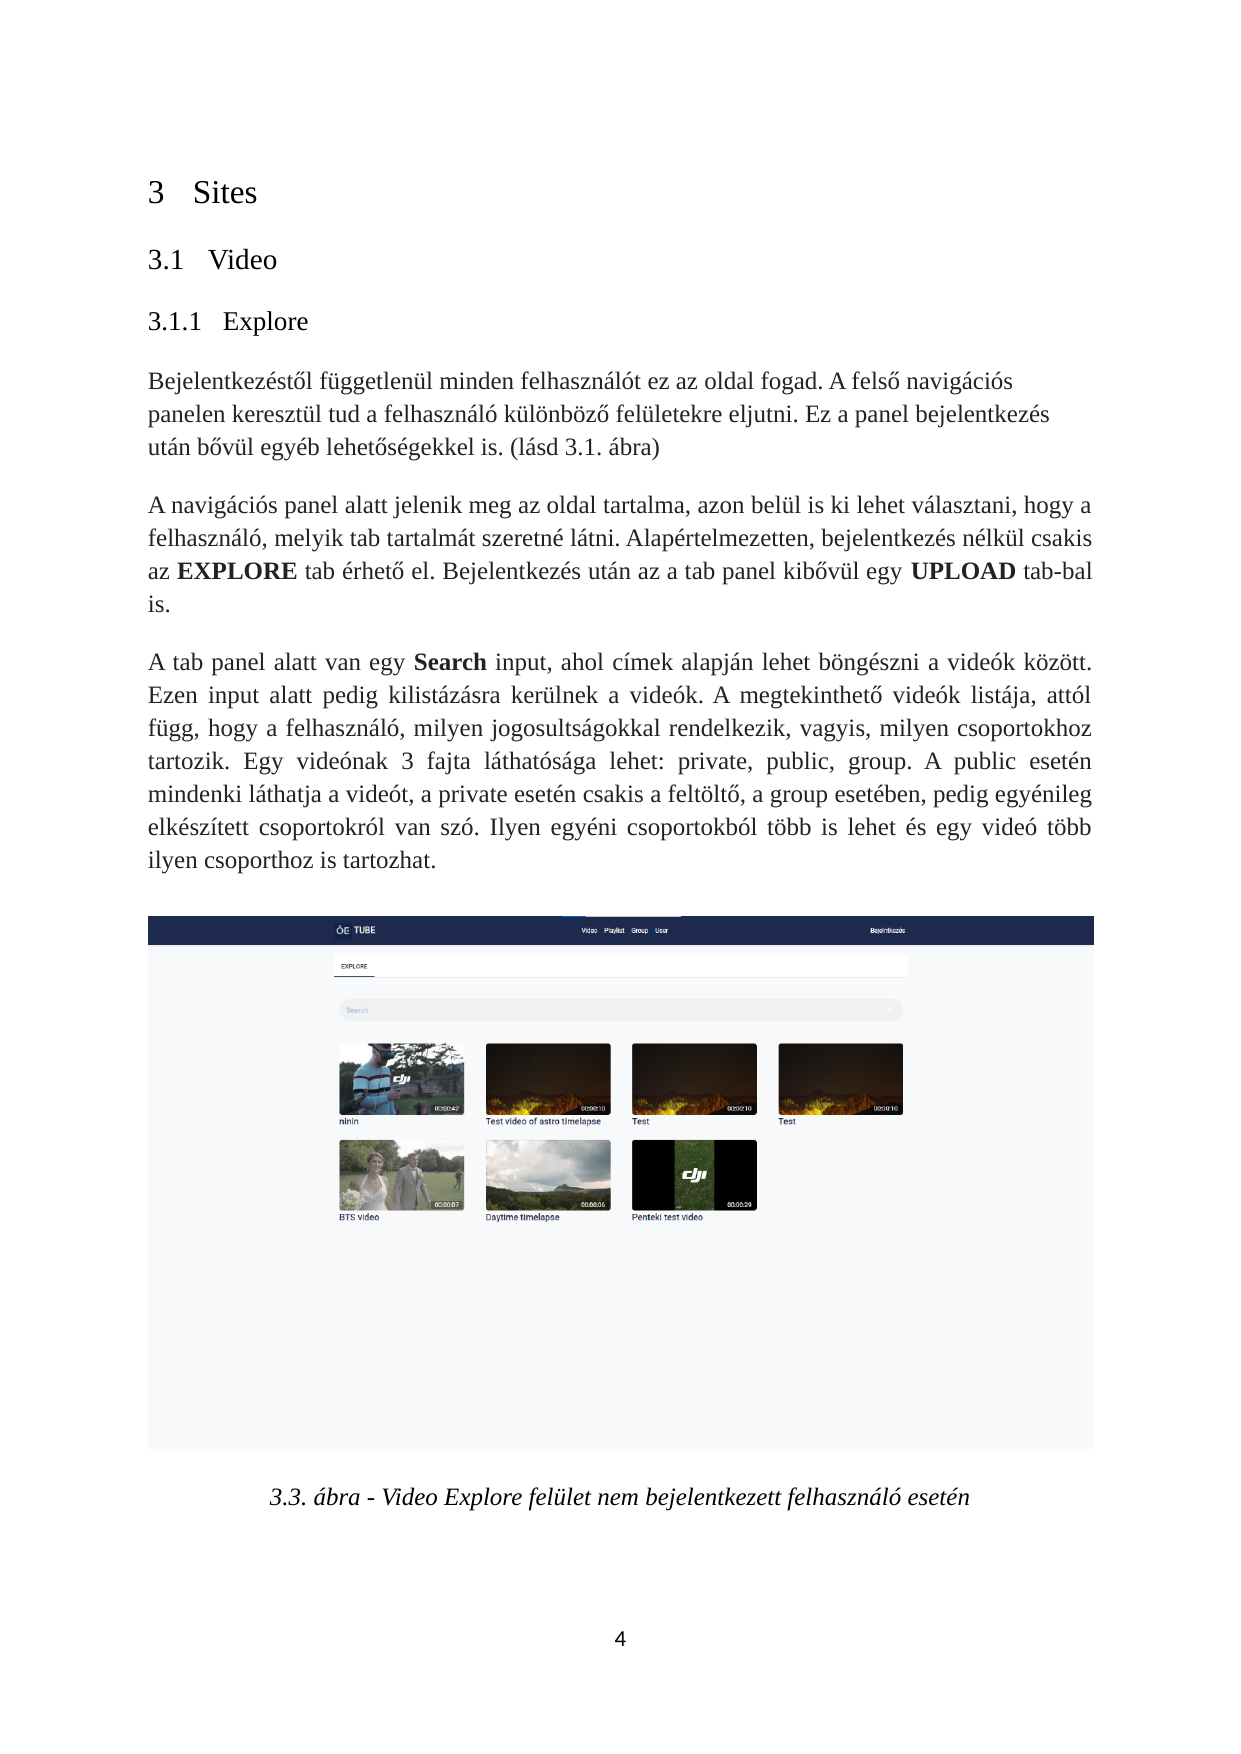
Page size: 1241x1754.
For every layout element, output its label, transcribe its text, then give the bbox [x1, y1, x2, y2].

subtitle Sites [148, 173, 1092, 211]
subtitle Explore [148, 305, 1092, 336]
subtitle Video [148, 242, 1092, 275]
picture [148, 916, 1094, 1449]
text A navigációs panel alatt jelenik meg az oldal tartalma, azon belül is ki lehet választani, hogy a felhasználó, melyik tab tartalmát szeretné látni. Alapértelmezetten, bejelentkezés nélkül csakis az EXPLORE tab érhető el. Bejelentkezés után az a tab panel kibővül egy UPLOAD tab-bal is. [148, 585, 1092, 618]
text Bejelentkezéstől függetlenül minden felhasználót ez az oldal fogad. A felső navigációs panelen keresztül tud a felhasználó különböző felületekre eljutni. Ez a panel bejelentkezés után bővül egyéb lehetőségekkel is. (lásd 3.1. ábra) [148, 366, 1092, 461]
